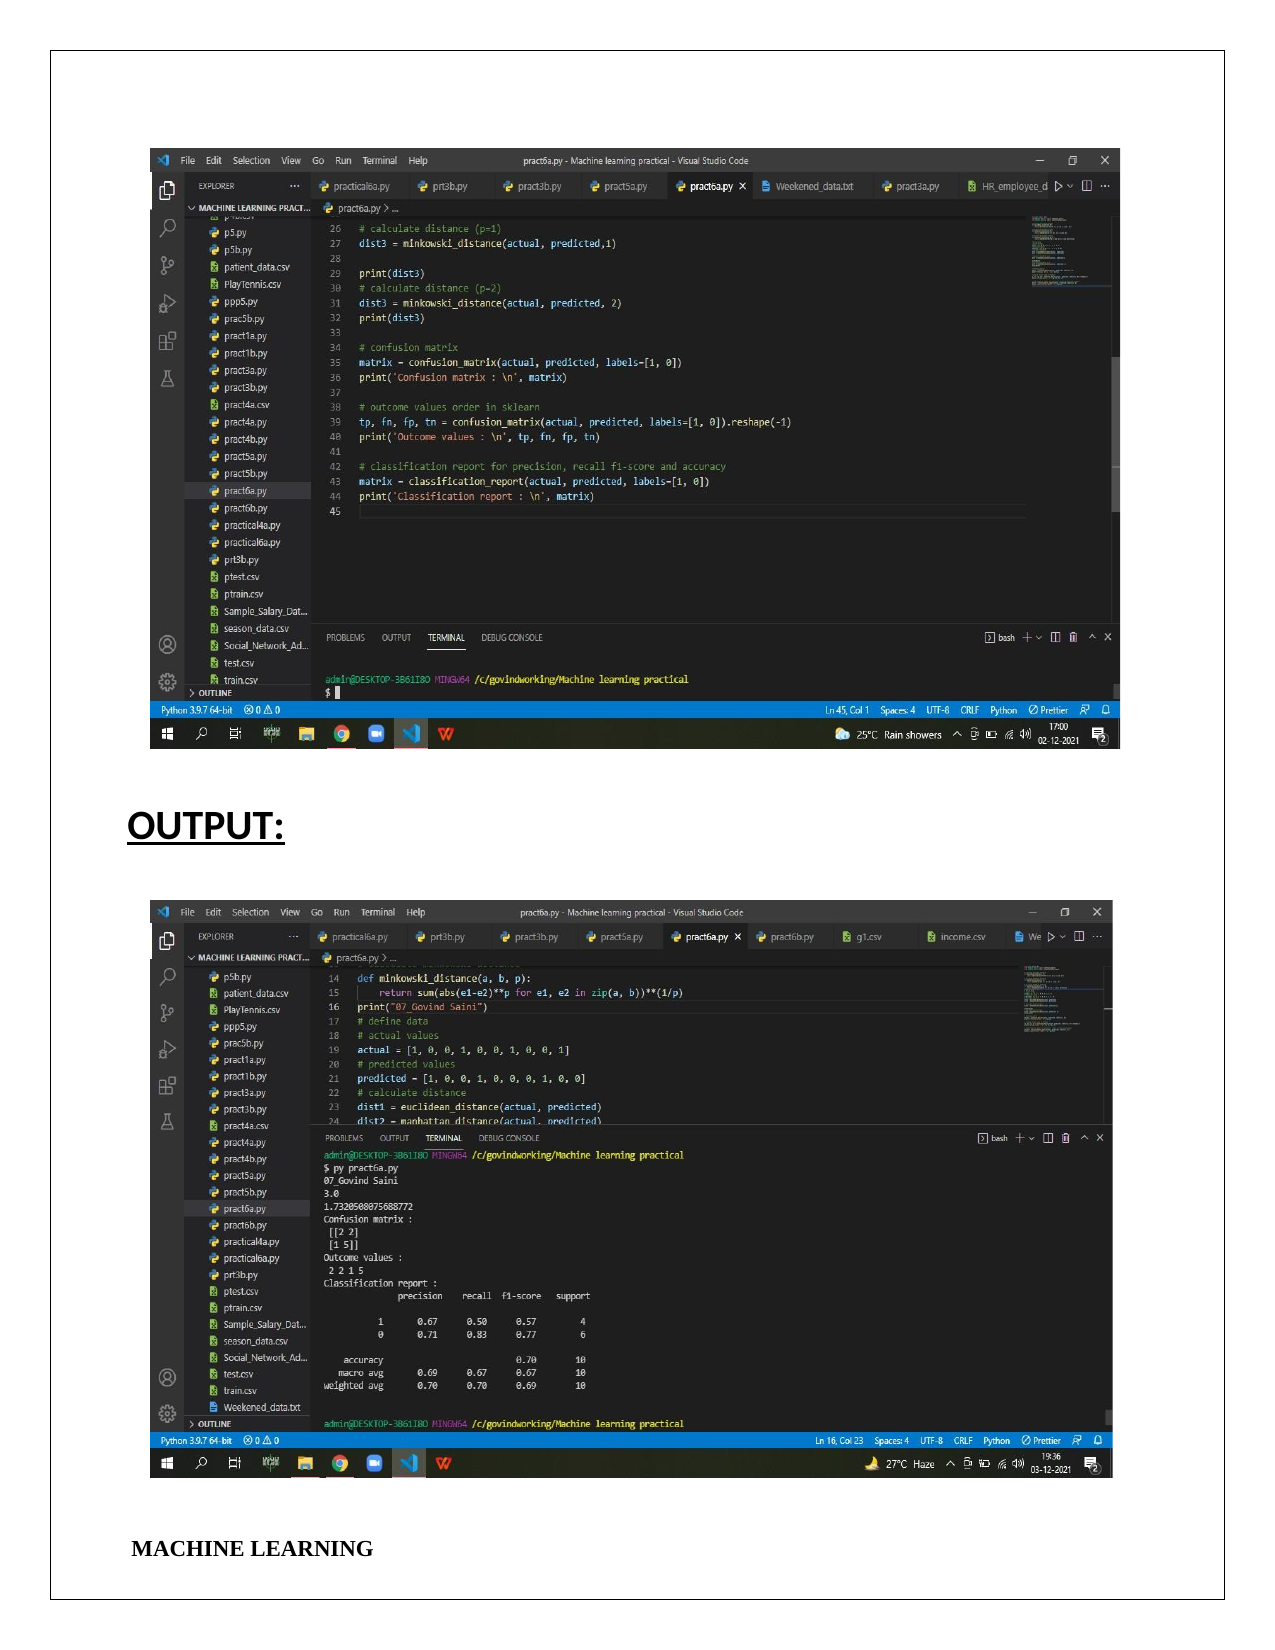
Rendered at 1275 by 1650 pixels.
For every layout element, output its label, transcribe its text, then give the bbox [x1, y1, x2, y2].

picture [150, 900, 1113, 1478]
picture [150, 148, 1121, 749]
text OUTPUT: [127, 799, 1138, 850]
